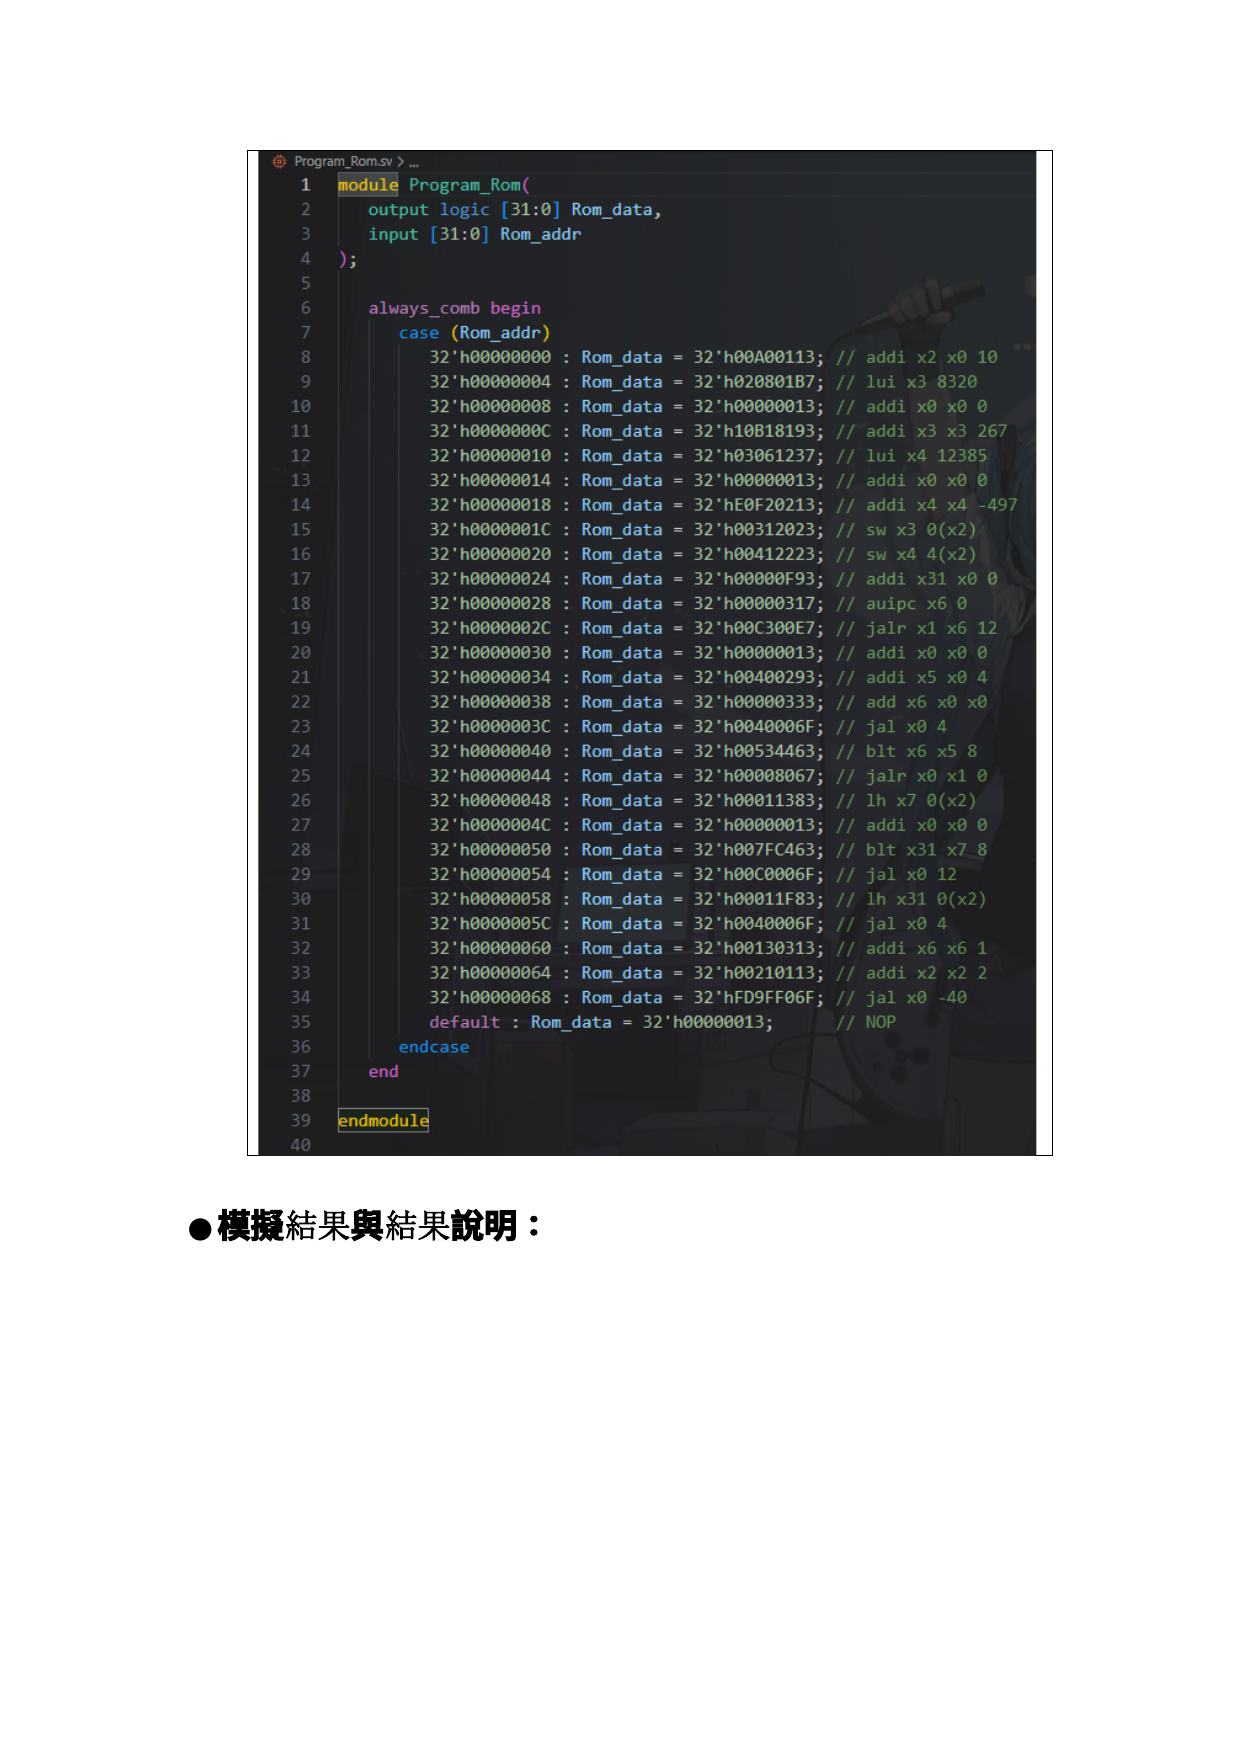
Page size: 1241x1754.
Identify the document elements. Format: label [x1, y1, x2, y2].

picture [258, 151, 1037, 1156]
table_cell [1037, 151, 1052, 1155]
table_cell [248, 151, 258, 1155]
